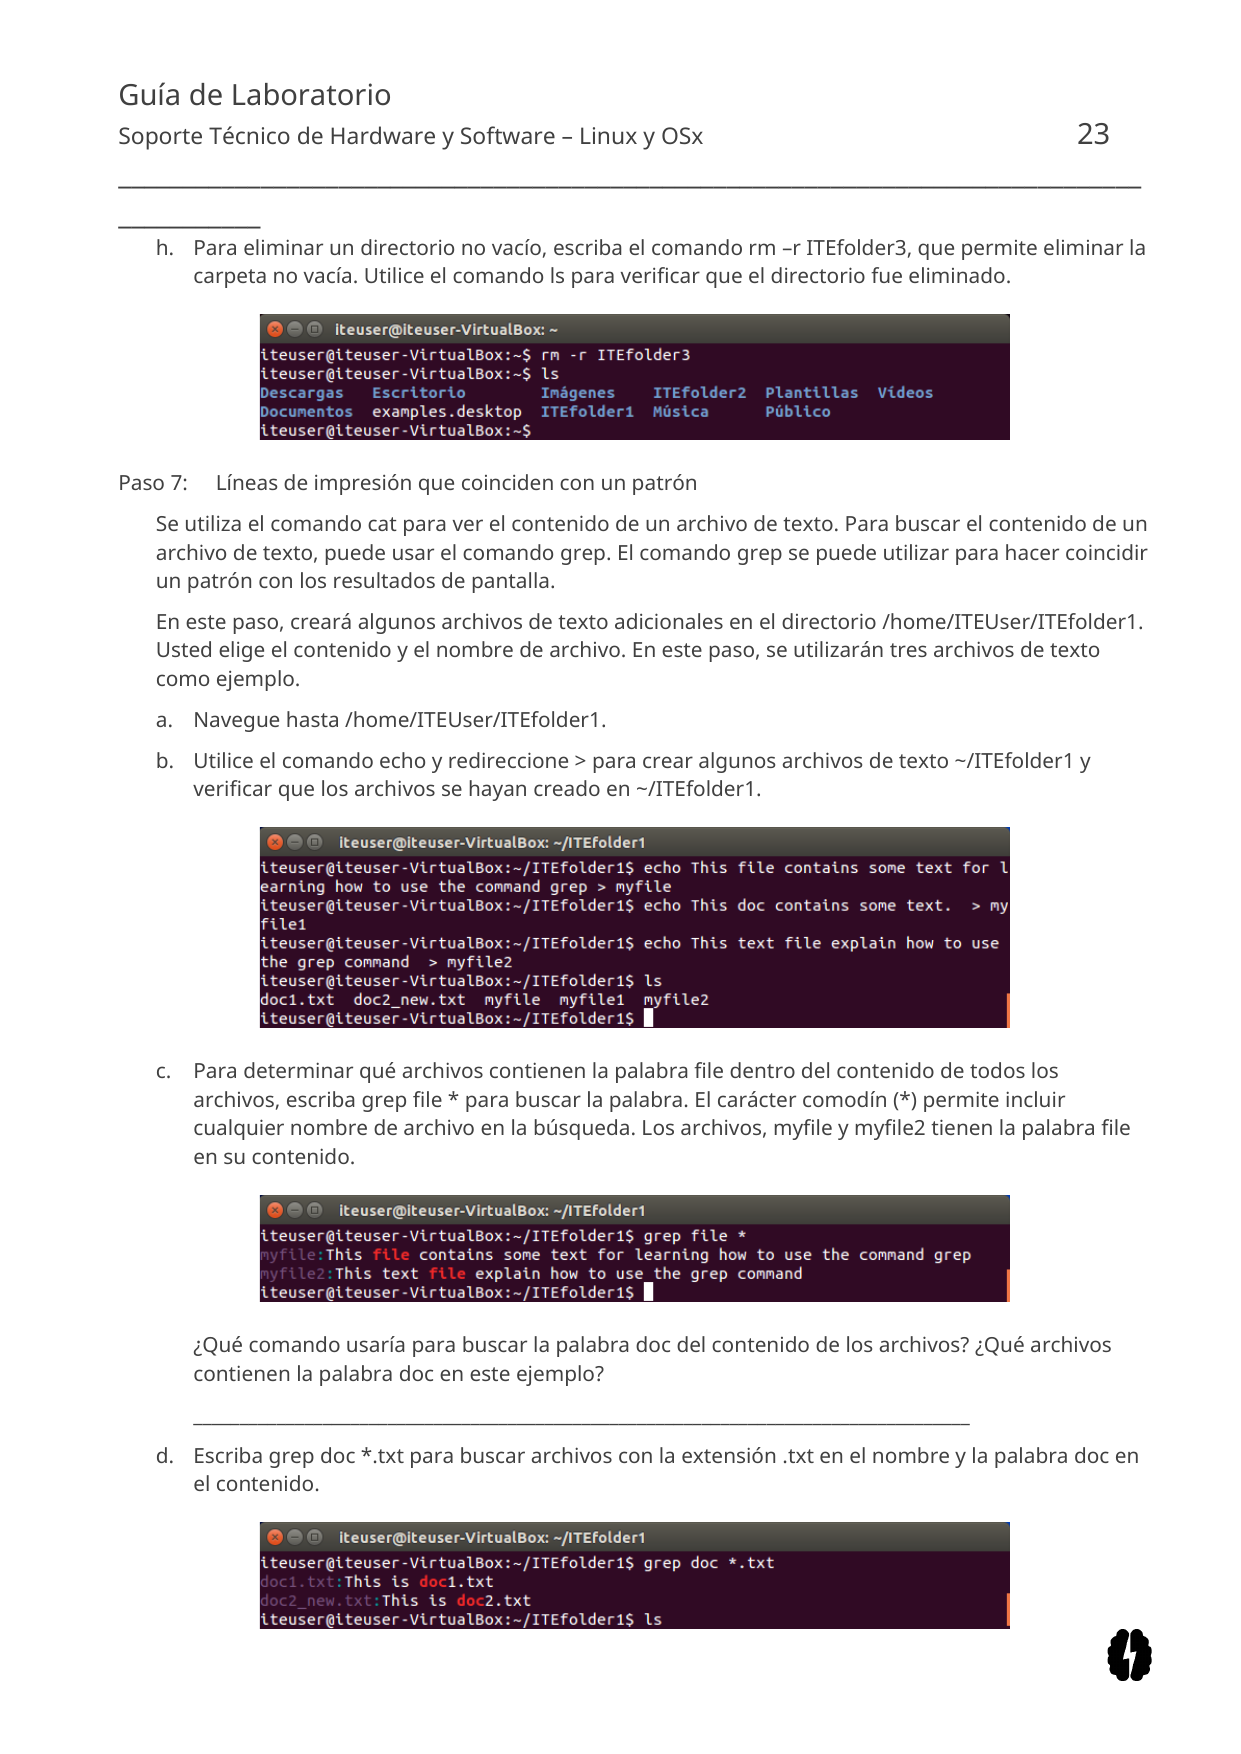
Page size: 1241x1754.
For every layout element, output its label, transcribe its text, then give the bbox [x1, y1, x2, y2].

list Para determinar qué archivos contienen la palabra file dentro del contenido de todos los archivos, escriba grep file * para buscar la palabra. El carácter comodín (*) permite incluir cualquier nombre de archivo en la búsqueda. Los archivos, myfile y myfile2 tienen la palabra file en su contenido. [156, 1057, 1152, 1170]
list Navegue hasta /home/ITEUser/ITEfolder1. [156, 705, 1152, 733]
text ____________________________________________________________________________________ [193, 1400, 1152, 1428]
text ¿Qué comando usaría para buscar la palabra doc del contenido de los archivos? ¿Qué archivos contienen la palabra doc en este ejemplo? [193, 1330, 1152, 1387]
list Utilice el comando echo y redireccione > para crear algunos archivos de texto ~/ITEfolder1 y verificar que los archivos se hayan creado en ~/ITEfolder1. [156, 746, 1152, 803]
text En este paso, creará algunos archivos de texto adicionales en el directorio /home/ITEUser/ITEfolder1. Usted elige el contenido y el nombre de archivo. En este paso, se utilizarán tres archivos de texto como ejemplo. [156, 607, 1152, 692]
picture [1107, 1629, 1152, 1681]
text Se utiliza el comando cat para ver el contenido de un archivo de texto. Para buscar el contenido de un archivo de texto, puede usar el comando grep. El comando grep se puede utilizar para hacer coincidir un patrón con los resultados de pantalla. [156, 509, 1152, 594]
list Escriba grep doc *.txt para buscar archivos con la extensión .txt en el nombre y la palabra doc en el contenido. [156, 1441, 1152, 1498]
list Para eliminar un directorio no vacío, escriba el comando rm –r ITEfolder3, que permite eliminar la carpeta no vacía. Utilice el comando ls para verificar que el directorio fue eliminado. [156, 233, 1152, 289]
picture [259, 827, 1010, 1028]
picture [259, 314, 1010, 440]
list Líneas de impresión que coinciden con un patrón [118, 468, 1152, 497]
picture [259, 1522, 1010, 1629]
picture [259, 1195, 1010, 1302]
